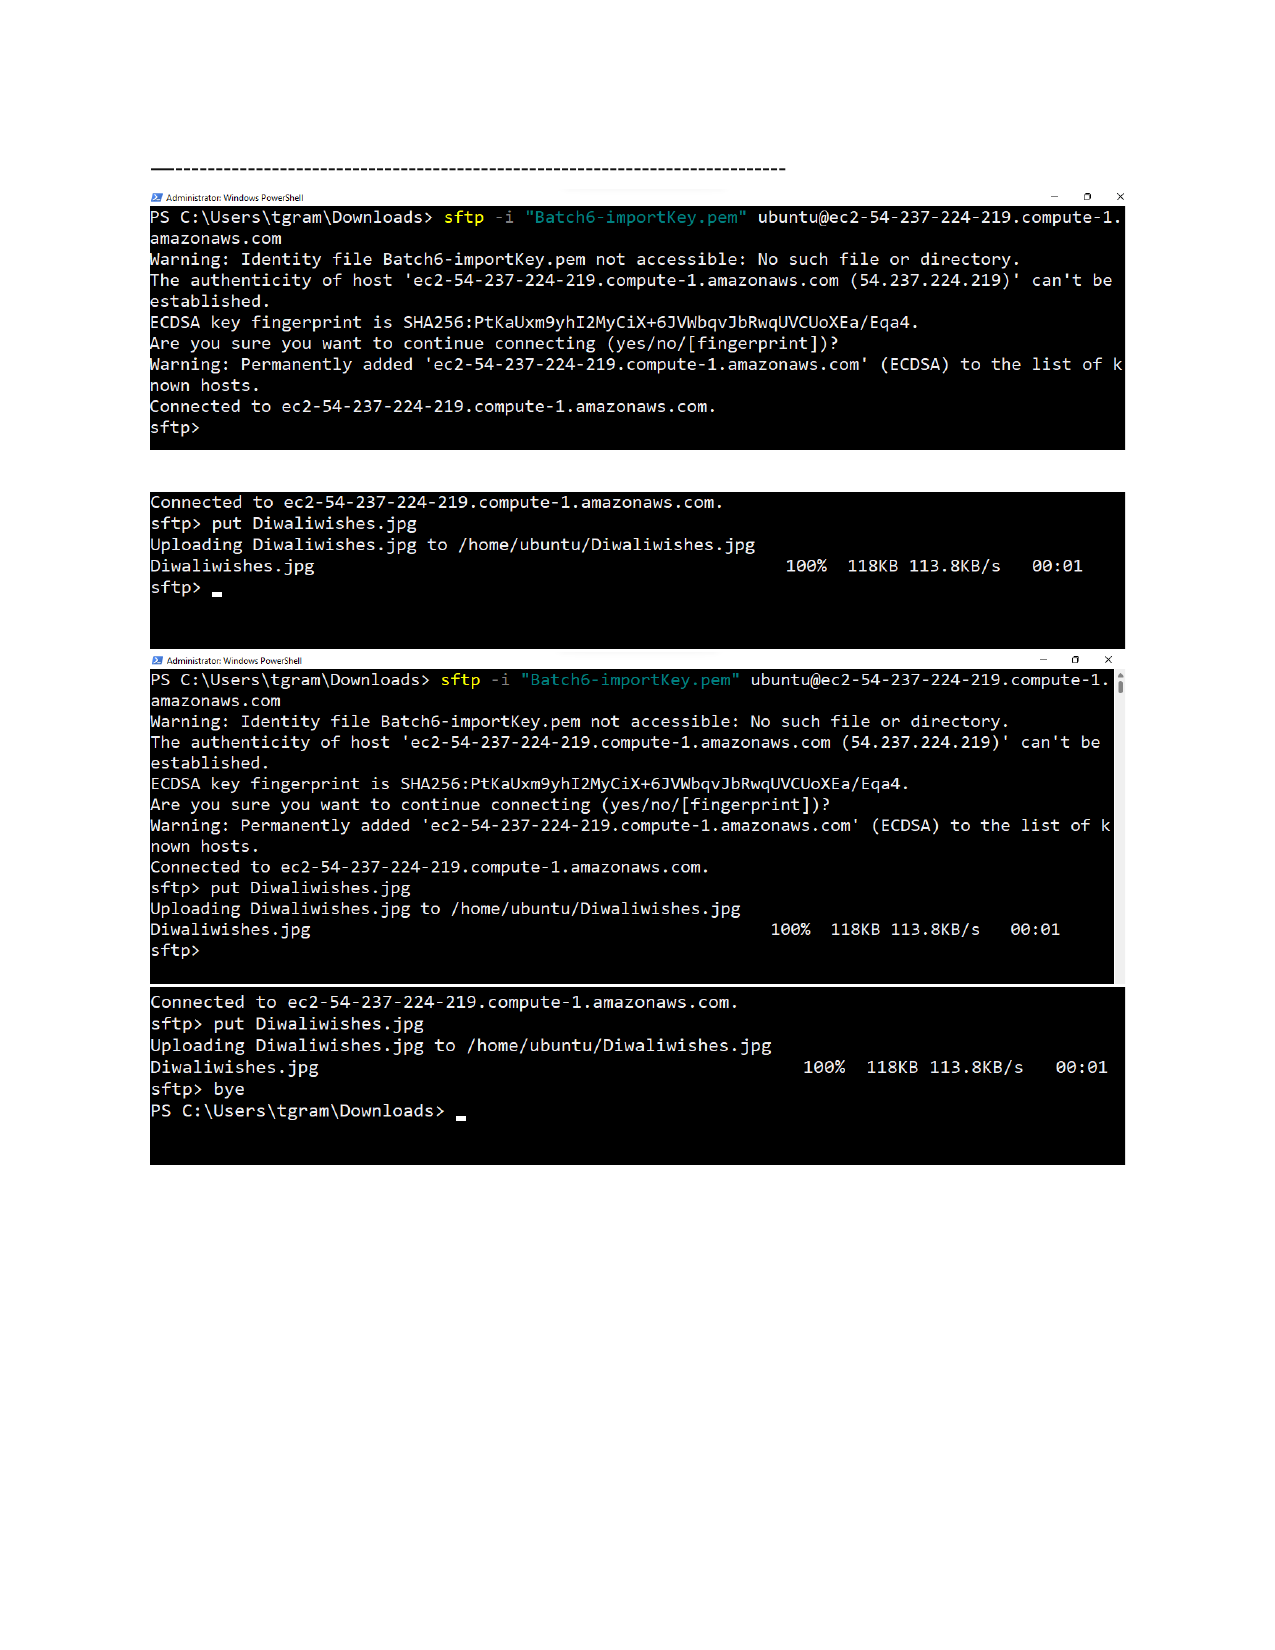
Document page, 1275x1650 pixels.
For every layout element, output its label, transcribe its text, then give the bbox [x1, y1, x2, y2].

text —---------------------------------------------------------------------------- [150, 150, 1125, 184]
picture [150, 492, 1125, 649]
picture [150, 987, 1125, 1165]
picture [150, 652, 1125, 984]
picture [150, 189, 1125, 450]
